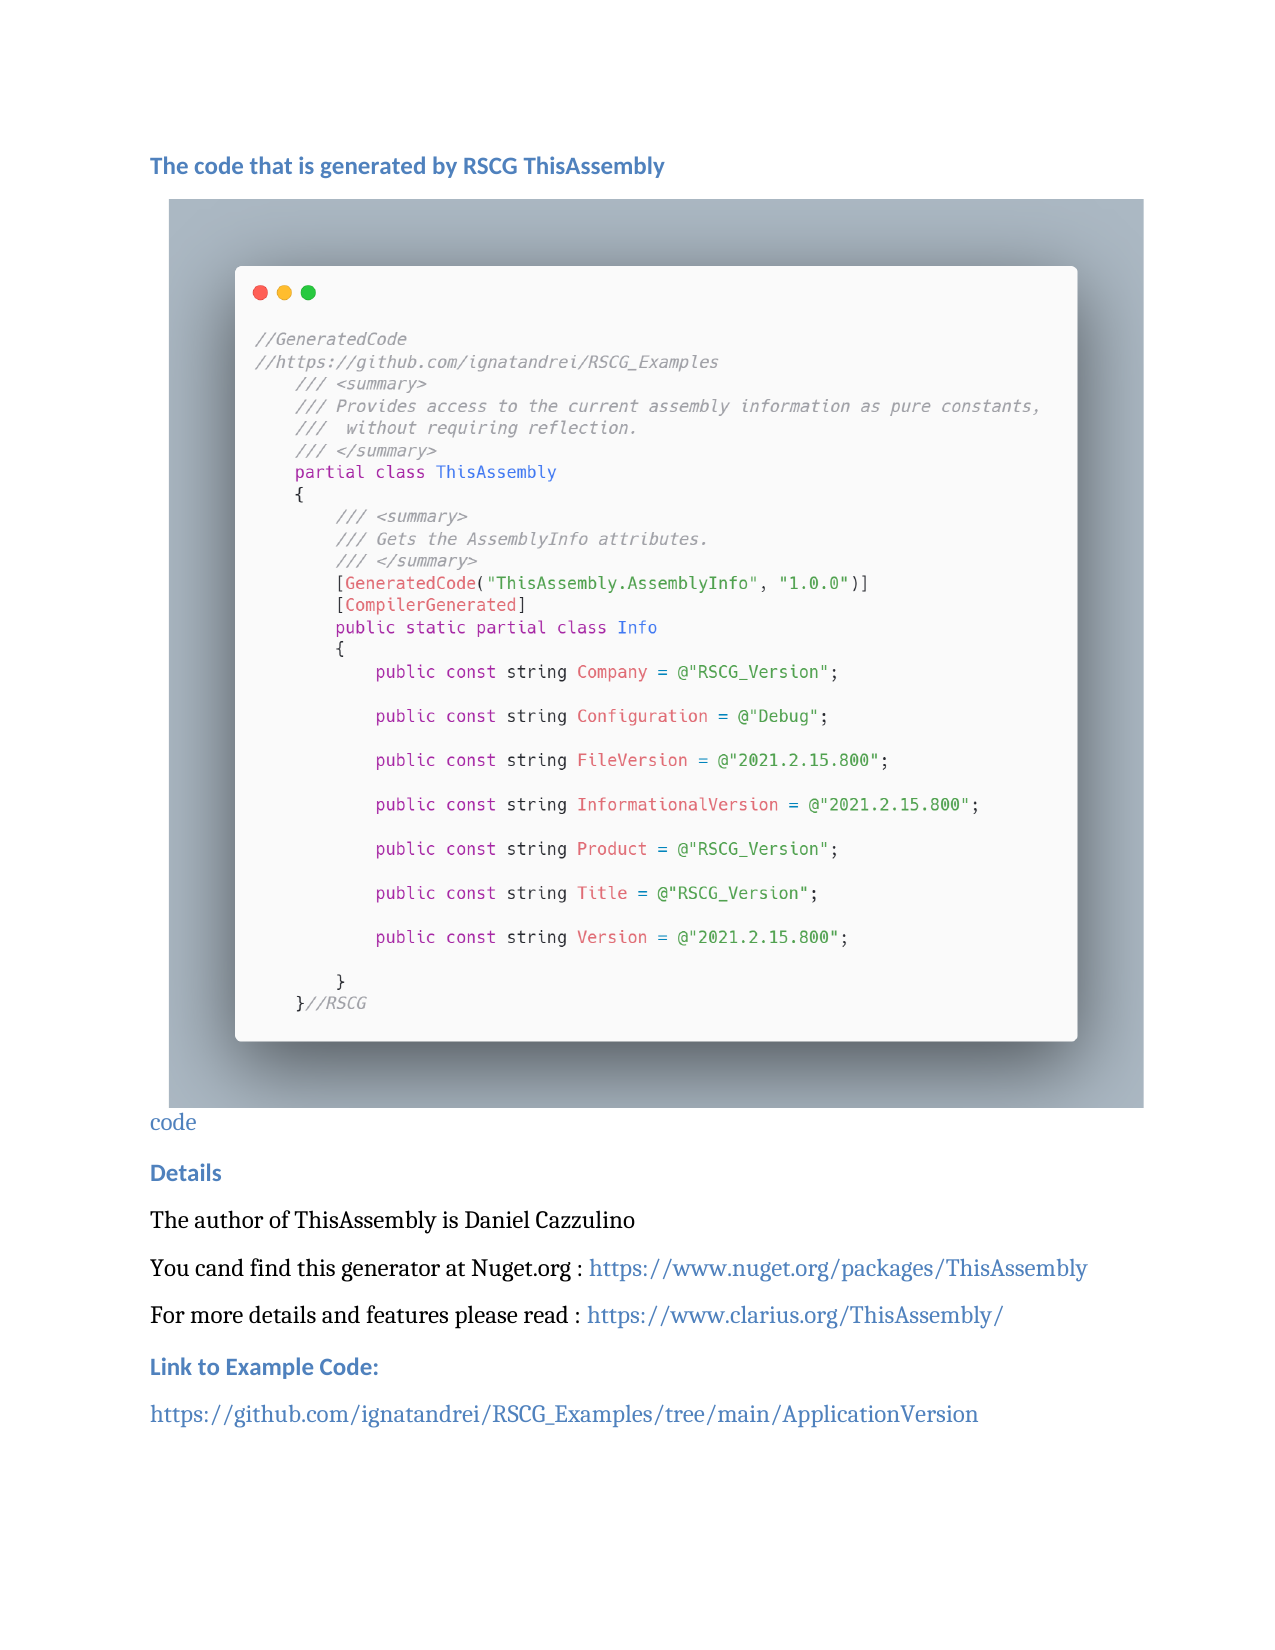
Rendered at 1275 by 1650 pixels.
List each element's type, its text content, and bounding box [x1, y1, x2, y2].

subtitle The code that is generated by RSCG ThisAssembly [150, 150, 1125, 181]
text For more details and features please read : https://www.clarius.org/ThisAssembly/ [150, 1301, 1125, 1330]
subtitle Details [150, 1157, 1125, 1187]
text You cand find this generator at Nuget.org : https://www.nuget.org/packages/ThisAssembly [150, 1254, 1125, 1282]
subtitle Link to Example Code: [150, 1351, 1125, 1381]
picture [168, 199, 1144, 1108]
text The author of ThisAssembly is Daniel Cazzulino [150, 1206, 1125, 1235]
